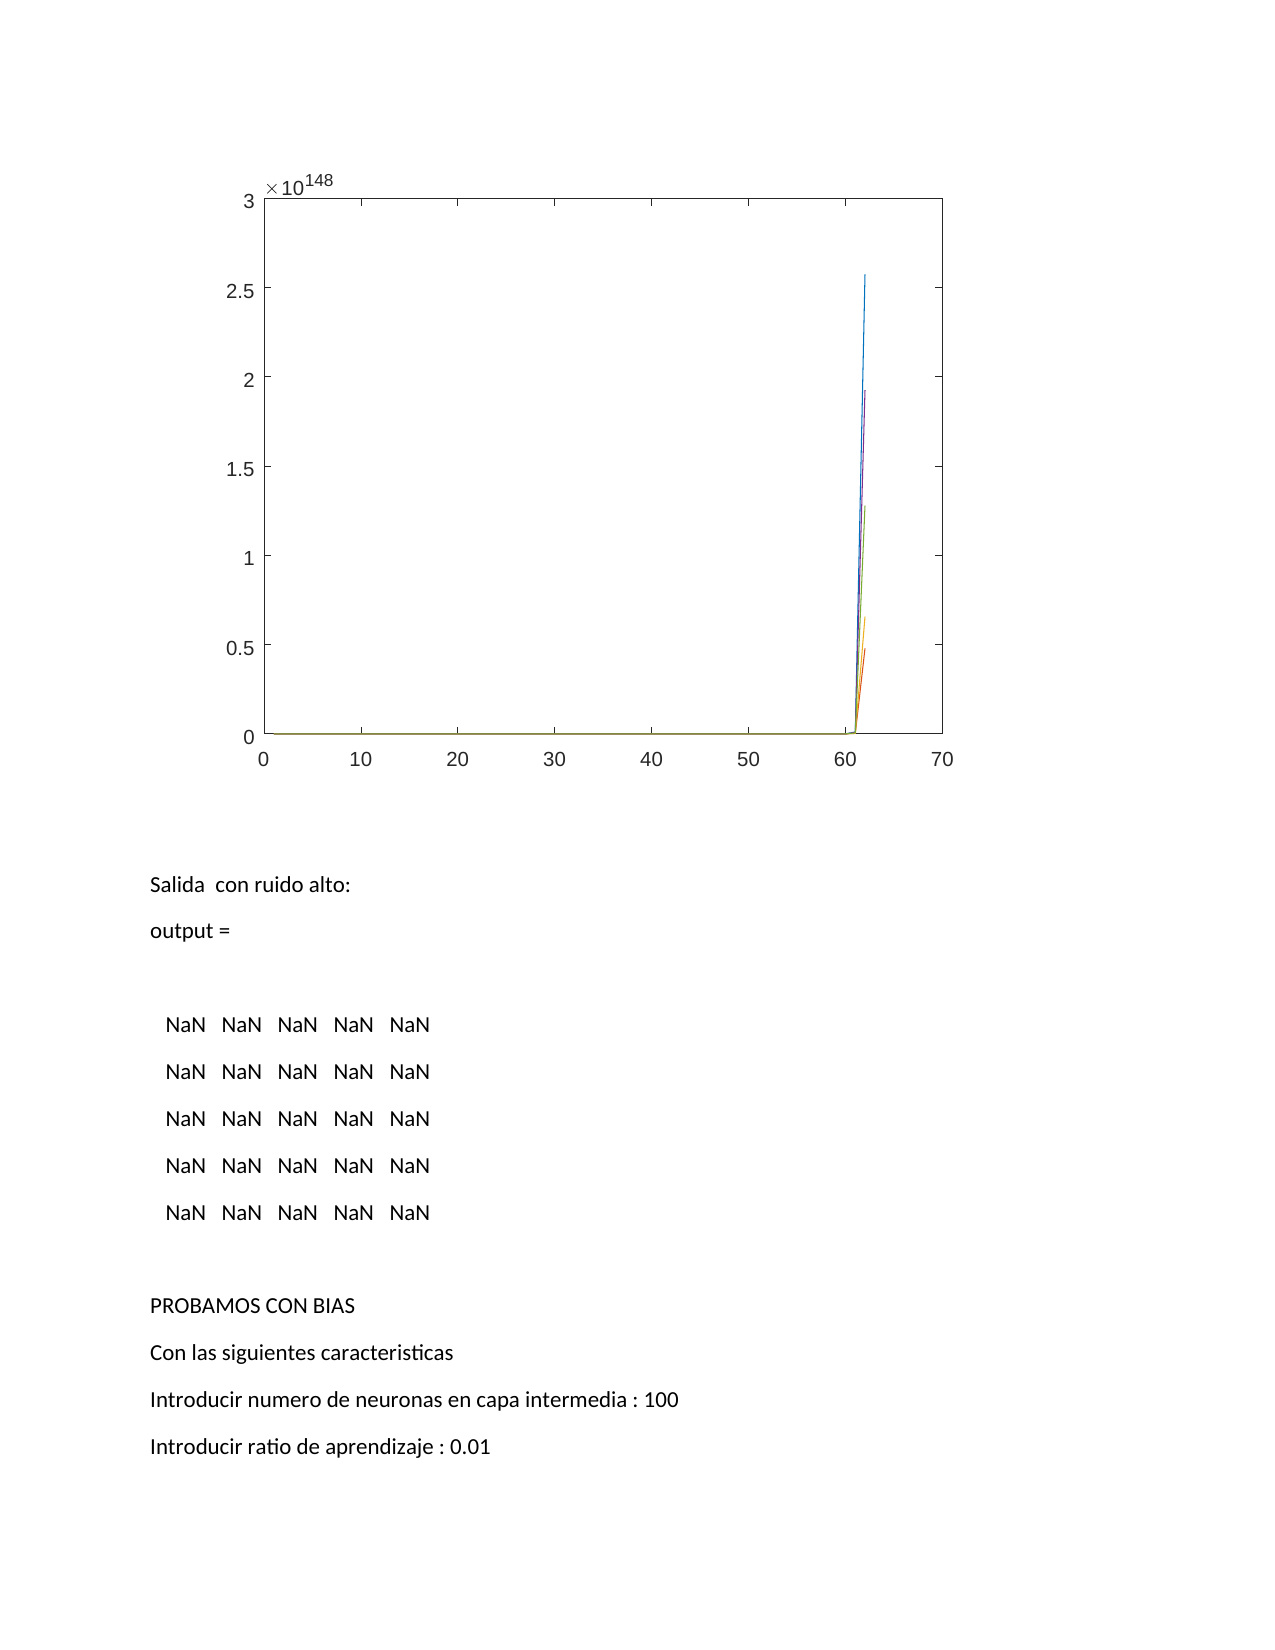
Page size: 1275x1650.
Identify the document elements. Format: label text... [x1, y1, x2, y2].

text NaN NaN NaN NaN NaN [150, 1104, 1125, 1132]
text NaN NaN NaN NaN NaN [150, 1057, 1125, 1085]
text Introducir numero de neuronas en capa intermedia : 100 [150, 1385, 1125, 1413]
text Con las siguientes caracteristicas [150, 1338, 1125, 1367]
text NaN NaN NaN NaN NaN [150, 1010, 1125, 1038]
text PROBAMOS CON BIAS [150, 1292, 1125, 1320]
text Introducir ratio de aprendizaje : 0.01 [150, 1432, 1125, 1460]
text NaN NaN NaN NaN NaN [150, 1151, 1125, 1179]
text NaN NaN NaN NaN NaN [150, 1198, 1125, 1226]
text output = [150, 917, 1125, 945]
text Salida con ruido alto: [150, 870, 1125, 898]
